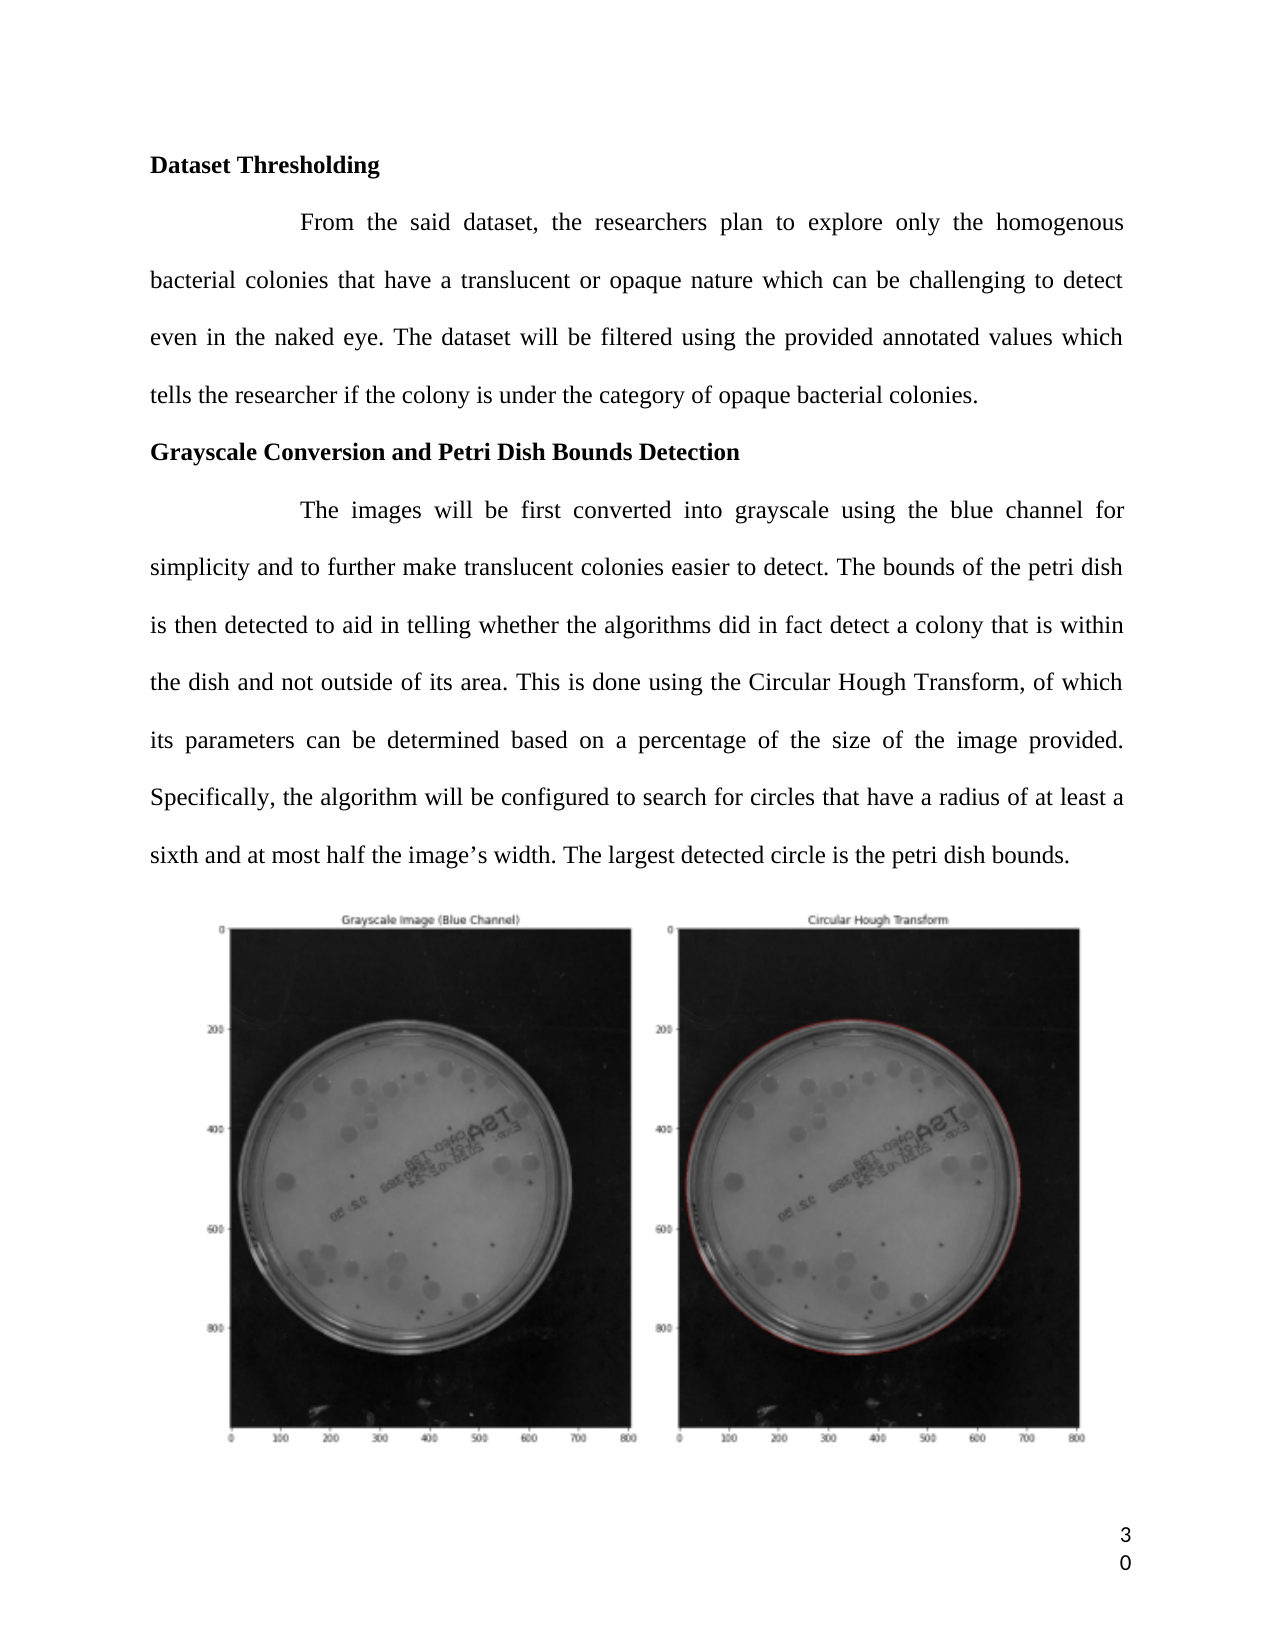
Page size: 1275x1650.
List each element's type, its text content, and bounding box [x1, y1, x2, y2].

text From the said dataset, the researchers plan to explore only the homogenous bacterial colonies that have a translucent or opaque nature which can be challenging to detect even in the naked eye. The dataset will be filtered using the provided annotated values which tells the researcher if the colony is under the category of opaque bacterial colonies. [150, 207, 1125, 409]
text Grayscale Conversion and Petri Dish Bounds Detection [150, 437, 1125, 466]
picture [202, 888, 1093, 1465]
subtitle Dataset Thresholding [150, 150, 1125, 179]
text The images will be first converted into grayscale using the blue channel for simplicity and to further make translucent colonies easier to detect. The bounds of the petri dish is then detected to aid in telling whether the algorithms did in fact detect a colony that is within the dish and not outside of its area. This is done using the Circular Hough Transform, of which its parameters can be determined based on a percentage of the size of the image provided. Specifically, the algorithm will be configured to search for circles that have a radius of at least a sixth and at most half the image’s width. The largest detected circle is the petri dish bounds. [150, 495, 1125, 869]
